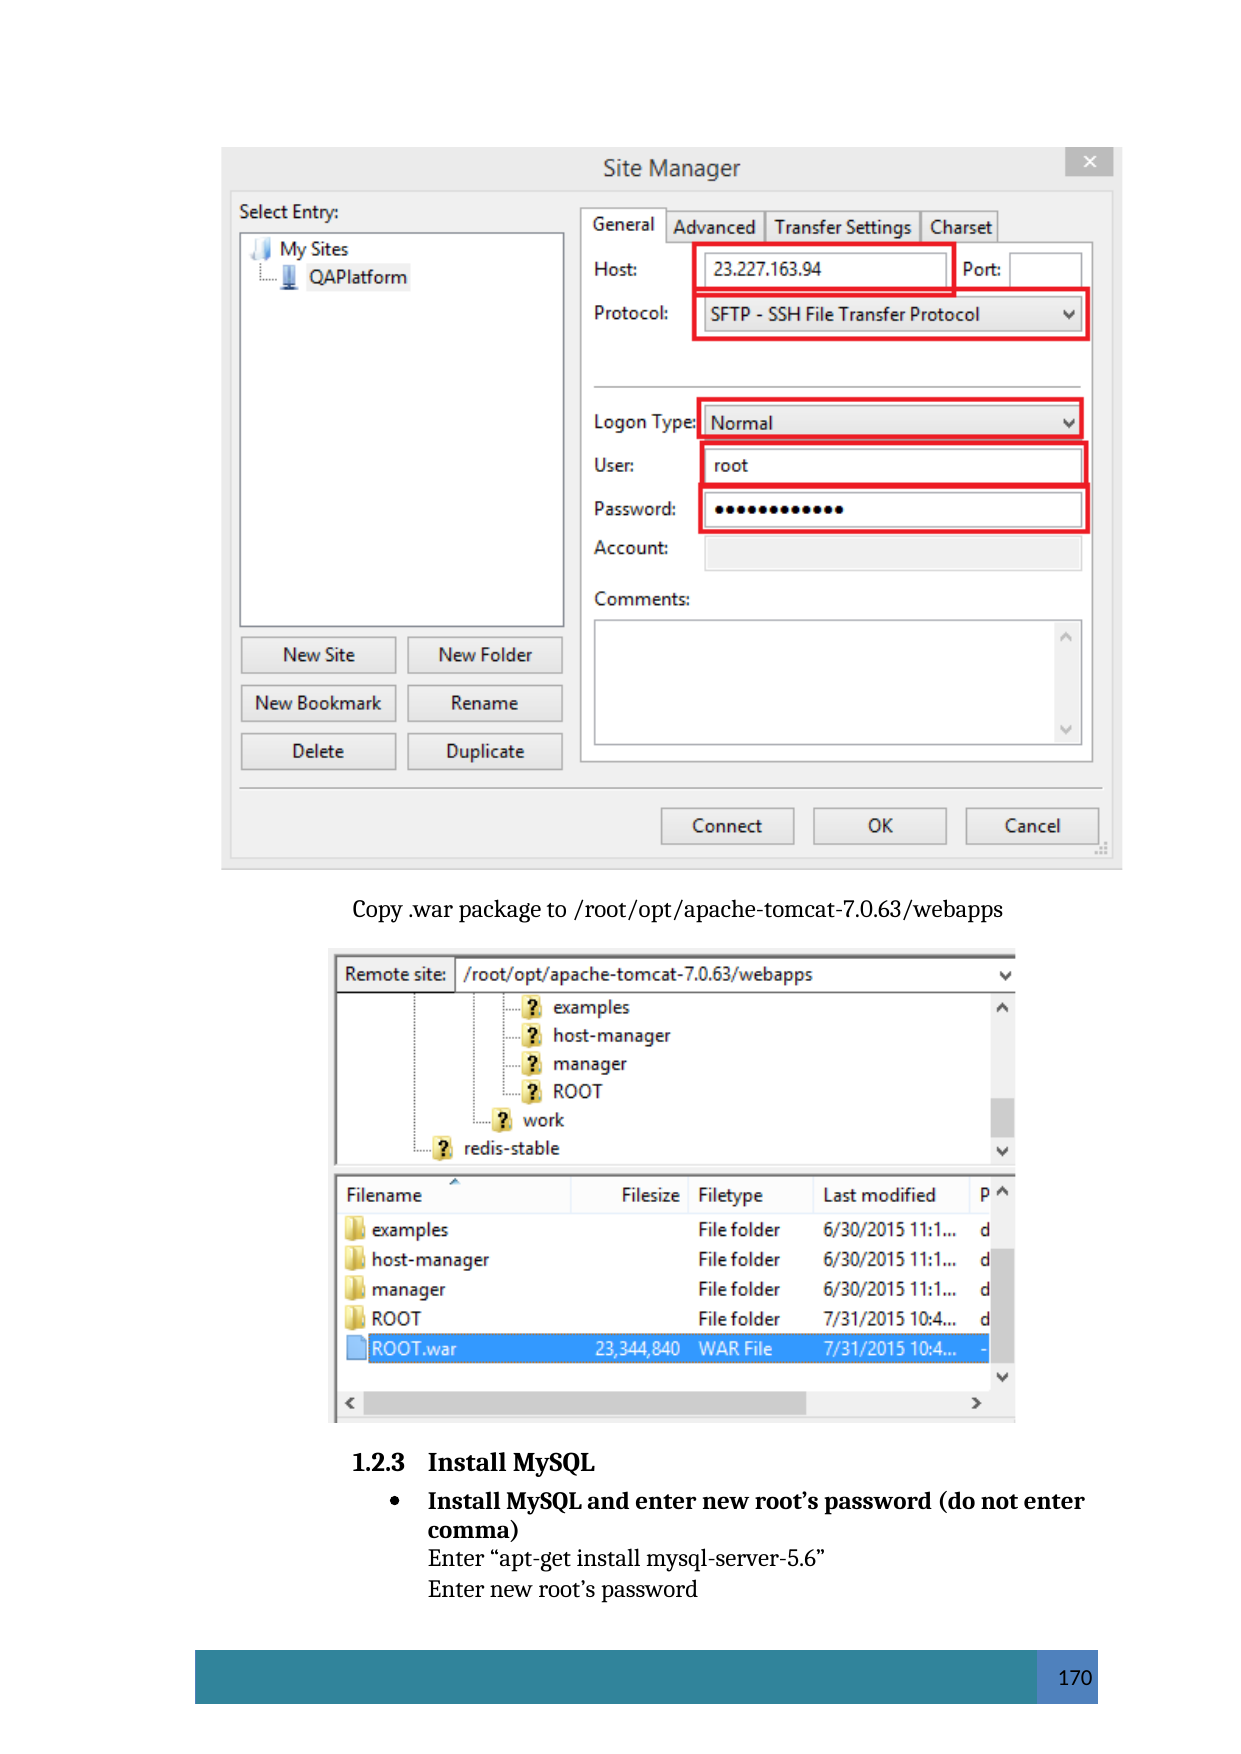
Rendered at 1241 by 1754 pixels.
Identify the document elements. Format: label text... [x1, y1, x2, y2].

list Enter “apt-get install mysql-server-5.6” [428, 1544, 1122, 1573]
list Install MySQL and enter new root’s password (do not enter comma) [390, 1487, 1122, 1544]
subtitle Install MySQL [353, 1447, 1122, 1478]
picture [221, 147, 1123, 870]
text Copy .war package to /root/opt/apache-tomcat-7.0.63/webapps [278, 895, 1122, 924]
list Enter new root’s password [428, 1575, 1122, 1604]
picture [328, 948, 1016, 1423]
